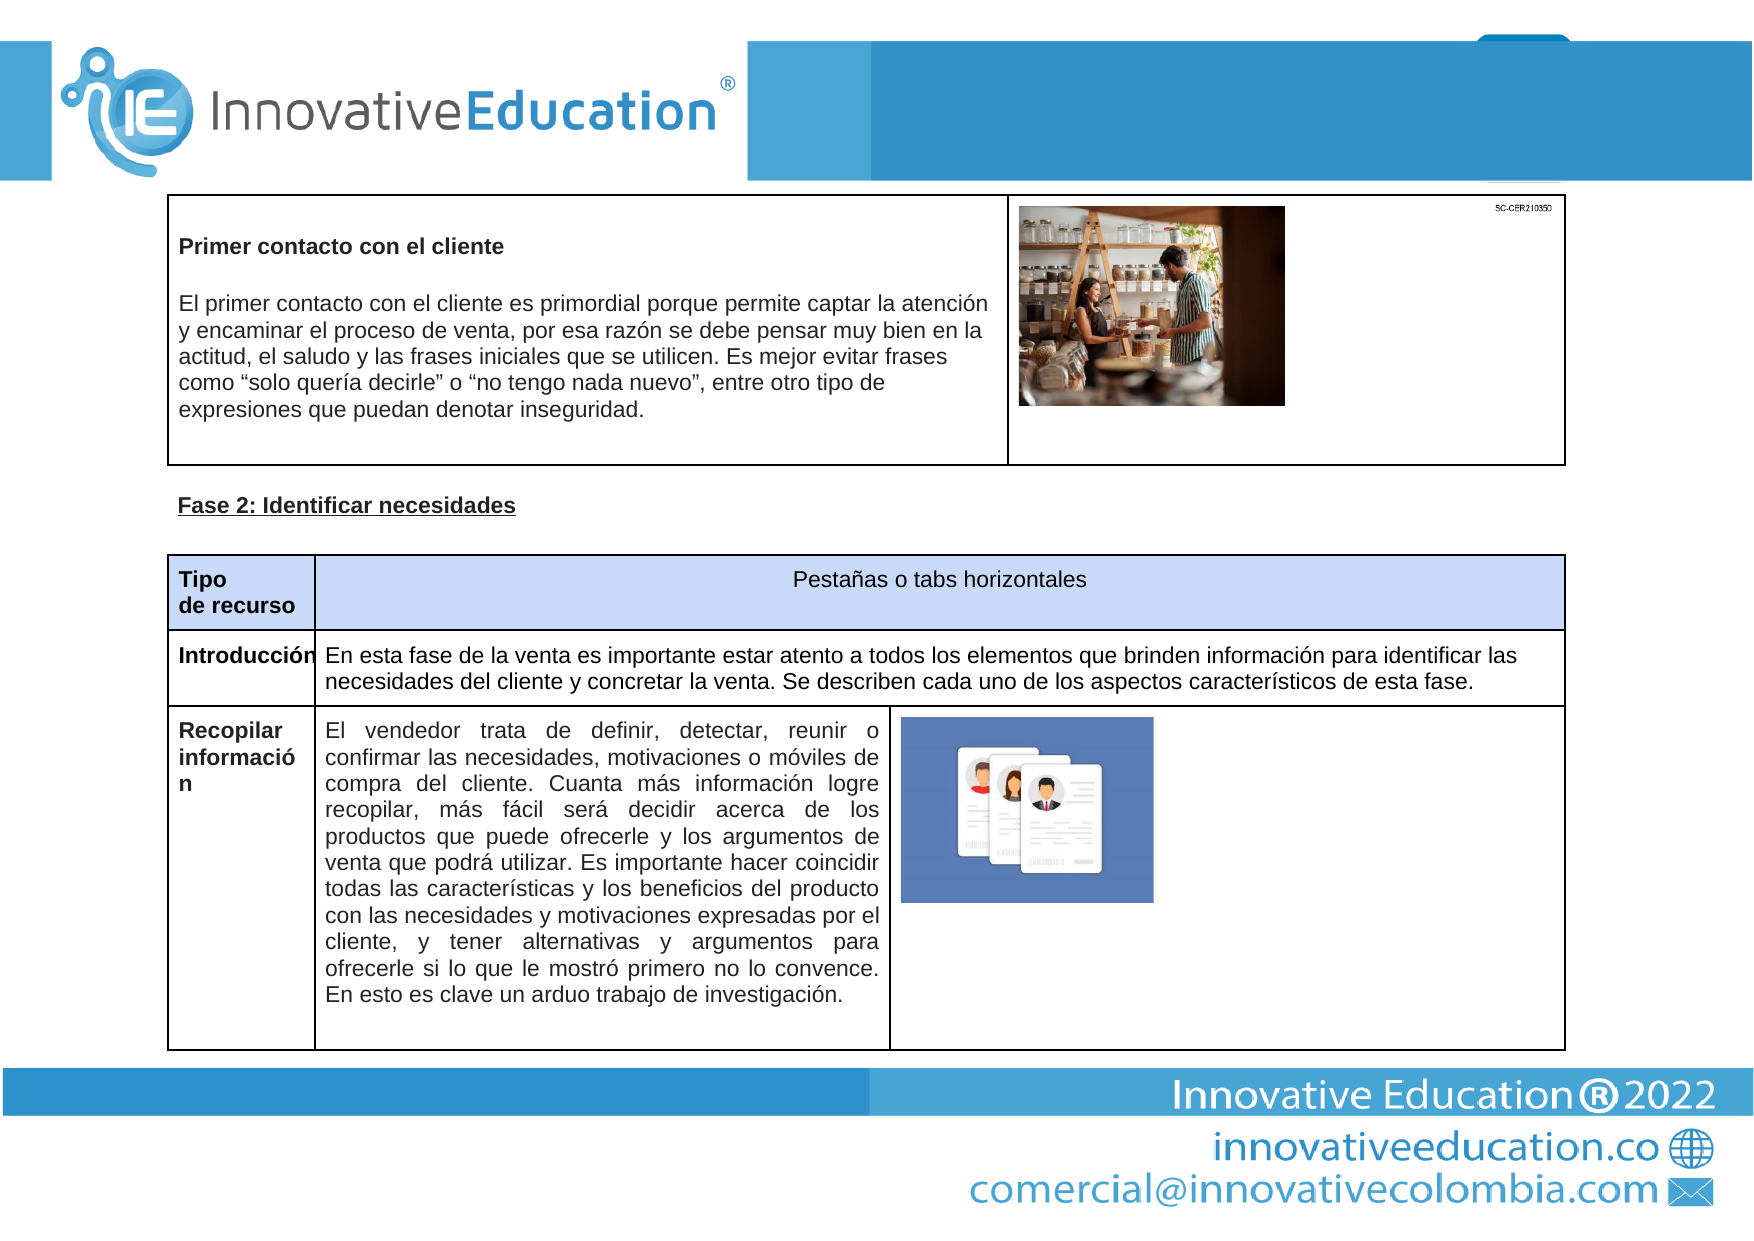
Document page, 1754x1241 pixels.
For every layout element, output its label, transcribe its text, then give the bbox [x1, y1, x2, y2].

table_cell [1009, 196, 1564, 464]
table_cell Recopilar información [169, 707, 314, 1049]
table_cell Primer contacto con el cliente El primer contacto con el cliente es primordial porque permite captar la atención y encaminar el proceso de venta, por esa razón se debe pensar muy bien en la actitud, el saludo y las frases iniciales que se utilicen. Es mejor evitar frases como “solo quería decirle” o “no tengo nada nuevo”, entre otro tipo de expresiones que puedan denotar inseguridad. [169, 196, 1007, 464]
table_header Pestañas o tabs horizontales [316, 556, 1564, 629]
picture [0, 28, 1752, 214]
table_cell [891, 707, 1564, 1049]
text Fase 2: Identificar necesidades [177, 492, 1577, 518]
picture [2, 1067, 1754, 1213]
table_cell El vendedor trata de definir, detectar, reunir o confirmar las necesidades, motivaciones o móviles de compra del cliente. Cuanta más información logre recopilar, más fácil será decidir acerca de los productos que puede ofrecerle y los argumentos de venta que podrá utilizar. Es importante hacer coincidir todas las características y los beneficios del producto con las necesidades y motivaciones expresadas por el cliente, y tener alternativas y argumentos para ofrecerle si lo que le mostró primero no lo convence. En esto es clave un arduo trabajo de investigación. [316, 707, 889, 1049]
picture [900, 717, 1154, 903]
table_cell Introducción [169, 631, 314, 705]
table_cell En esta fase de la venta es importante estar atento a todos los elementos que brinden información para identificar las necesidades del cliente y concretar la venta. Se describen cada uno de los aspectos característicos de esta fase. [316, 631, 1564, 705]
table_header Tipo de recurso [169, 556, 314, 629]
picture [1018, 206, 1285, 406]
